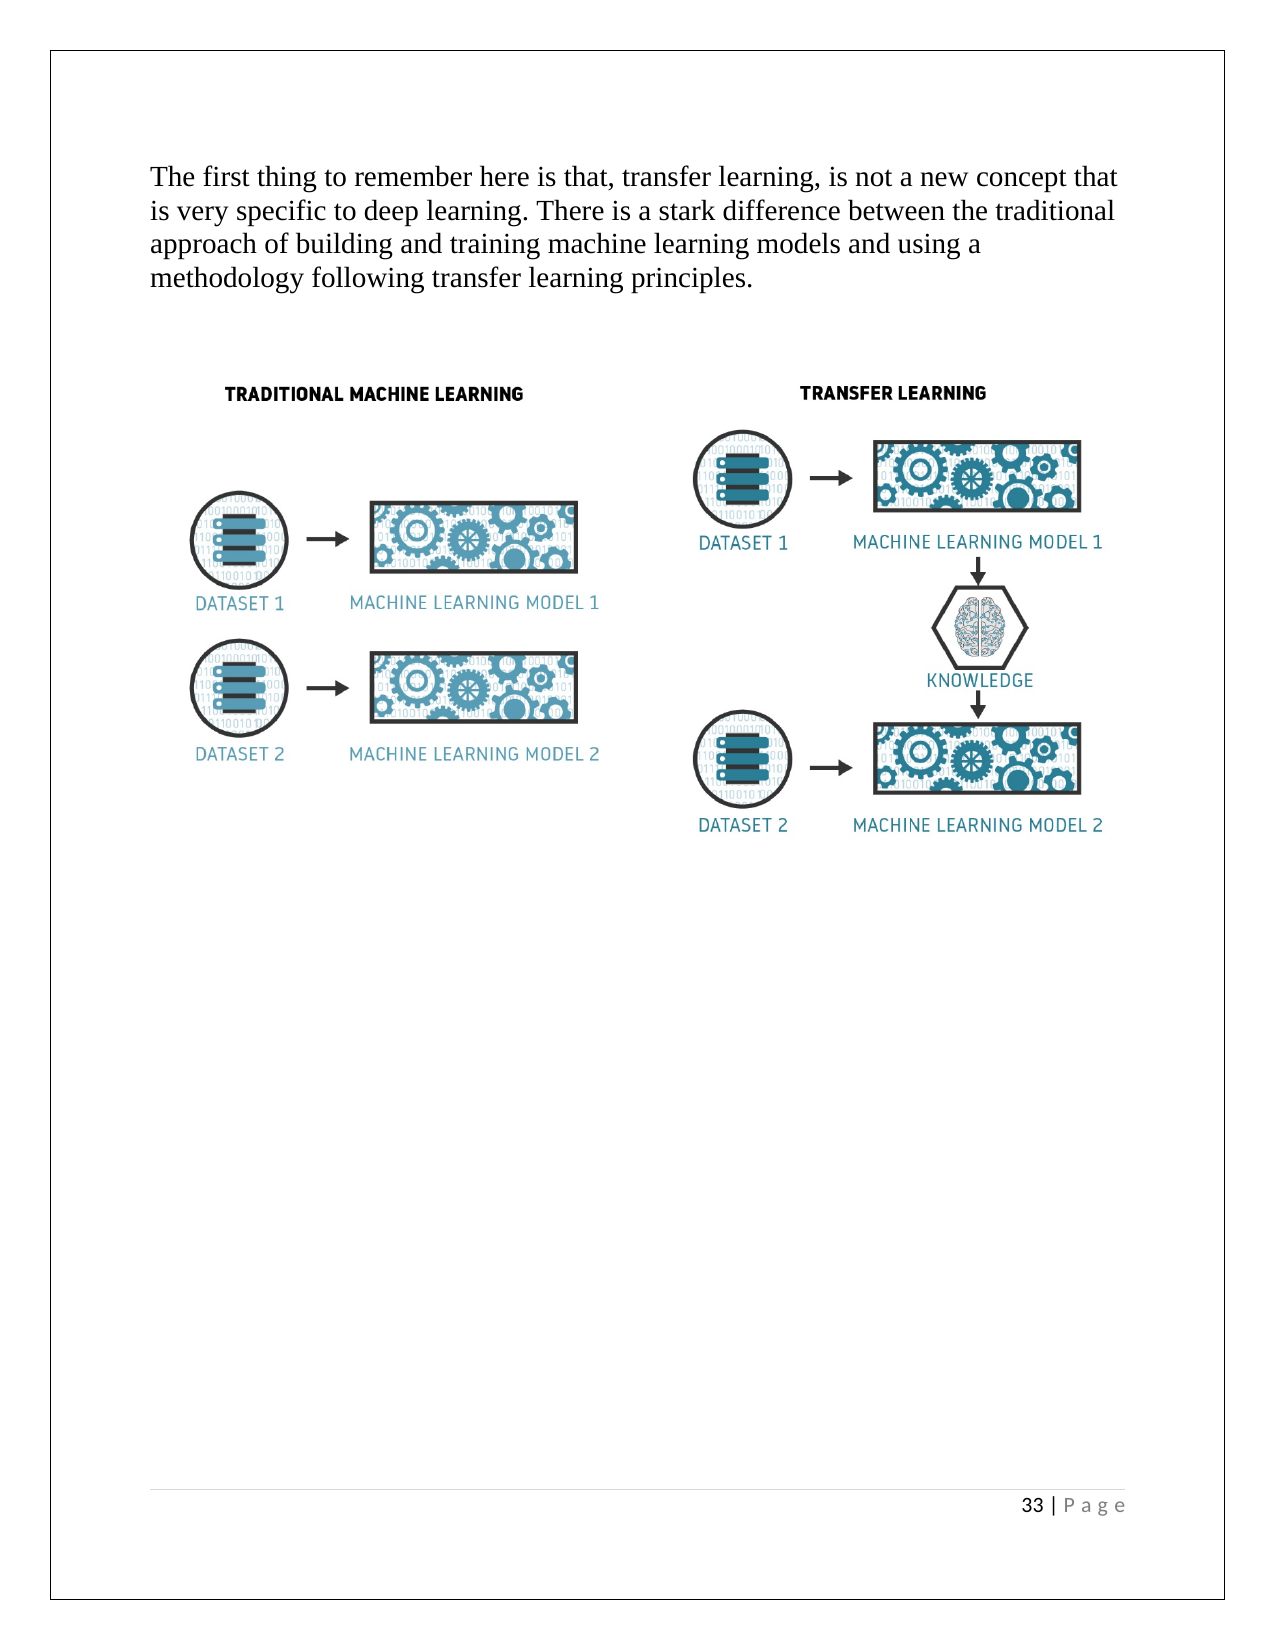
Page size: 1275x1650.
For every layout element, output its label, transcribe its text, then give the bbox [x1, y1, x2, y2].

picture [150, 369, 1125, 868]
text The first thing to remember here is that, transfer learning, is not a new concept that is very specific to deep learning. There is a stark difference between the traditional approach of building and training machine learning models and using a methodology following transfer learning principles. [150, 159, 1125, 293]
